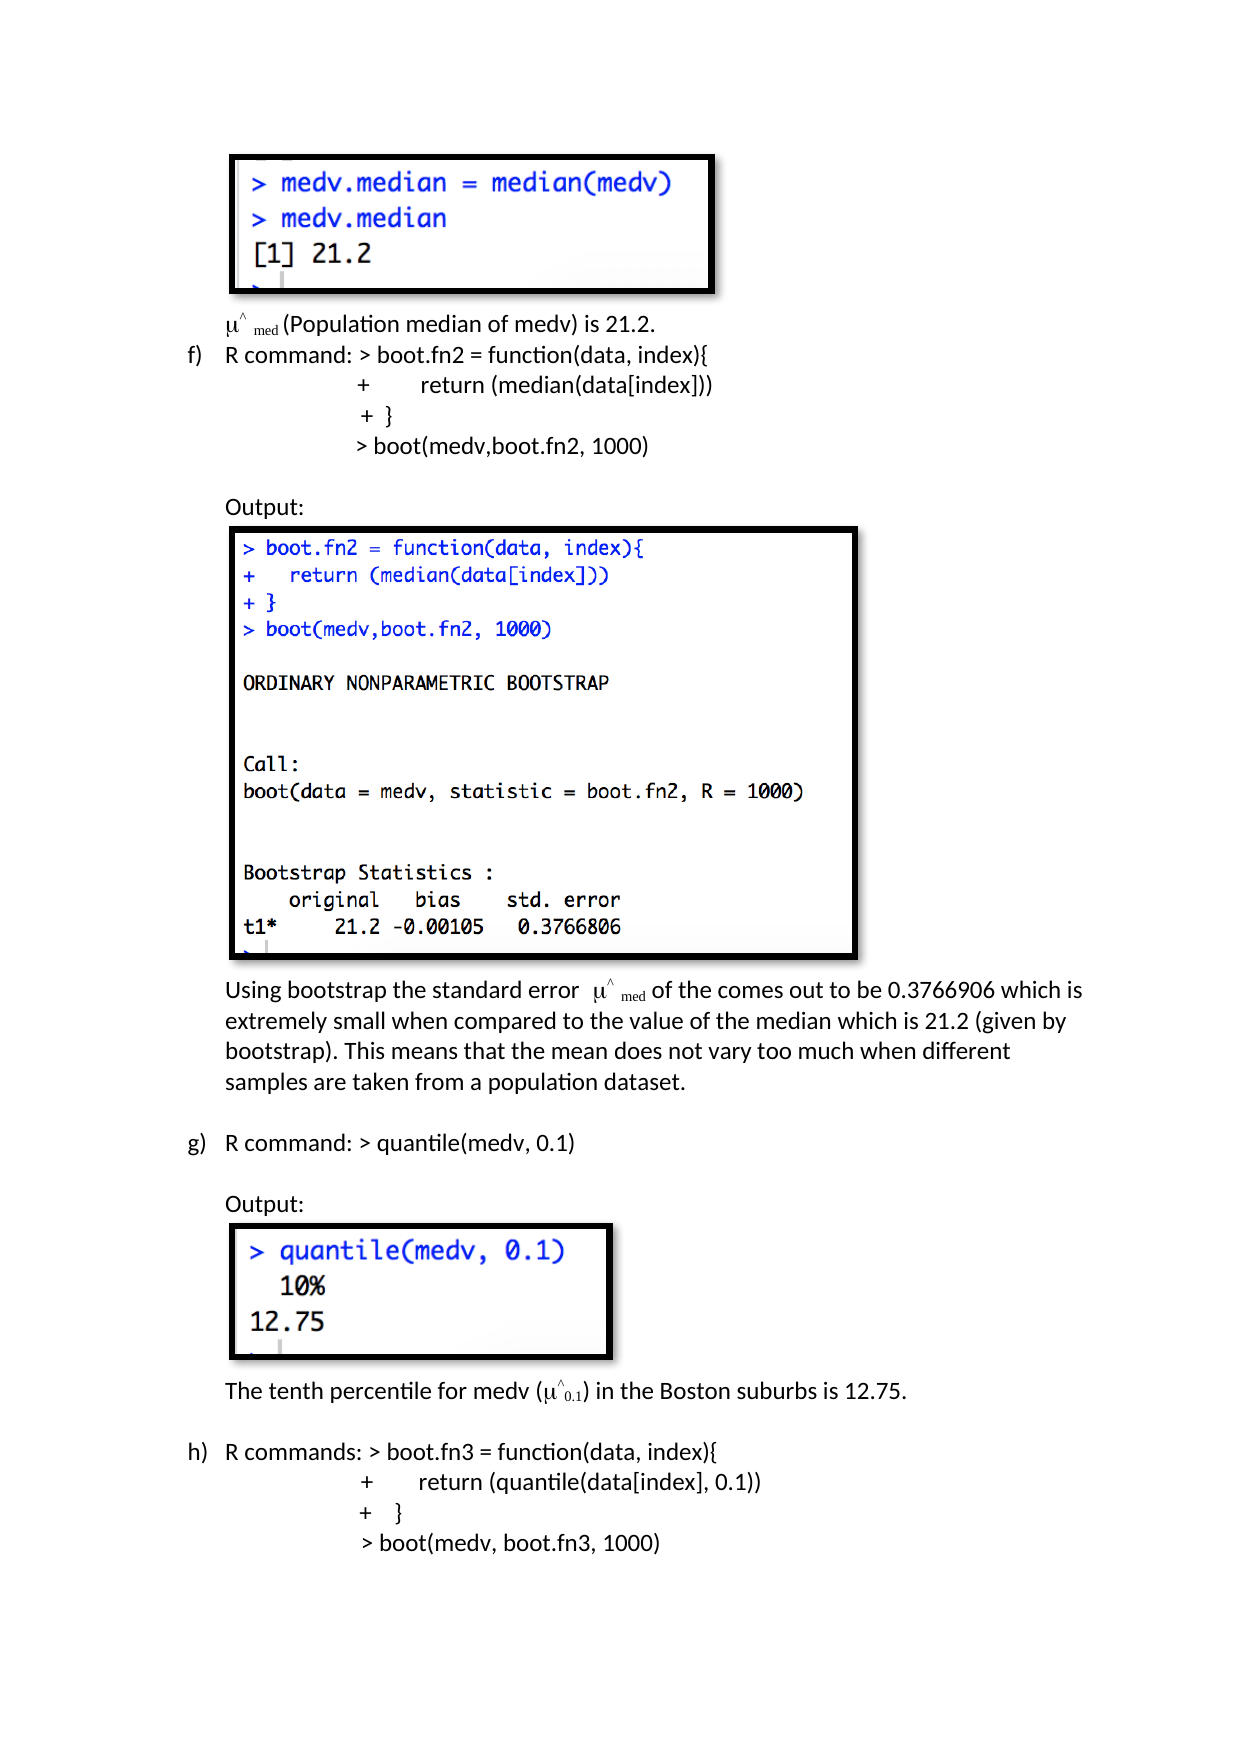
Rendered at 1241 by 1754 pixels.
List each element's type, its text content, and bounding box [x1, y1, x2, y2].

picture [235, 533, 852, 953]
text + return (median(data[index])) [187, 369, 1090, 400]
list Output: [225, 492, 1090, 522]
text + } [150, 1497, 1090, 1527]
list > boot(medv, boot.fn3, 1000) [225, 1527, 1090, 1558]
picture [235, 1229, 606, 1354]
list + } [225, 400, 1090, 431]
list Using bootstrap the standard error^ med of the comes out to be 0.3766906 which is extremely small when compared to the value of the median which is 21.2 (given by bootstrap). This means that the mean does not vary too much when different samples are taken from a population dataset. [225, 974, 1090, 1096]
list > boot(medv,boot.fn2, 1000) [225, 431, 1090, 461]
list Output: [225, 1188, 1090, 1218]
list R command: > quantile(medv, 0.1) [187, 1127, 1090, 1157]
list R command: > boot.fn2 = function(data, index){ [187, 339, 1090, 369]
list The tenth percentile for medv (^0.1) in the Boston suburbs is 12.75. [225, 1375, 1090, 1405]
list R commands: > boot.fn3 = function(data, index){ [187, 1436, 1090, 1466]
list + return (quantile(data[index], 0.1)) [225, 1466, 1090, 1497]
list ^ med (Population median of medv) is 21.2. [225, 308, 1090, 339]
picture [235, 160, 708, 288]
